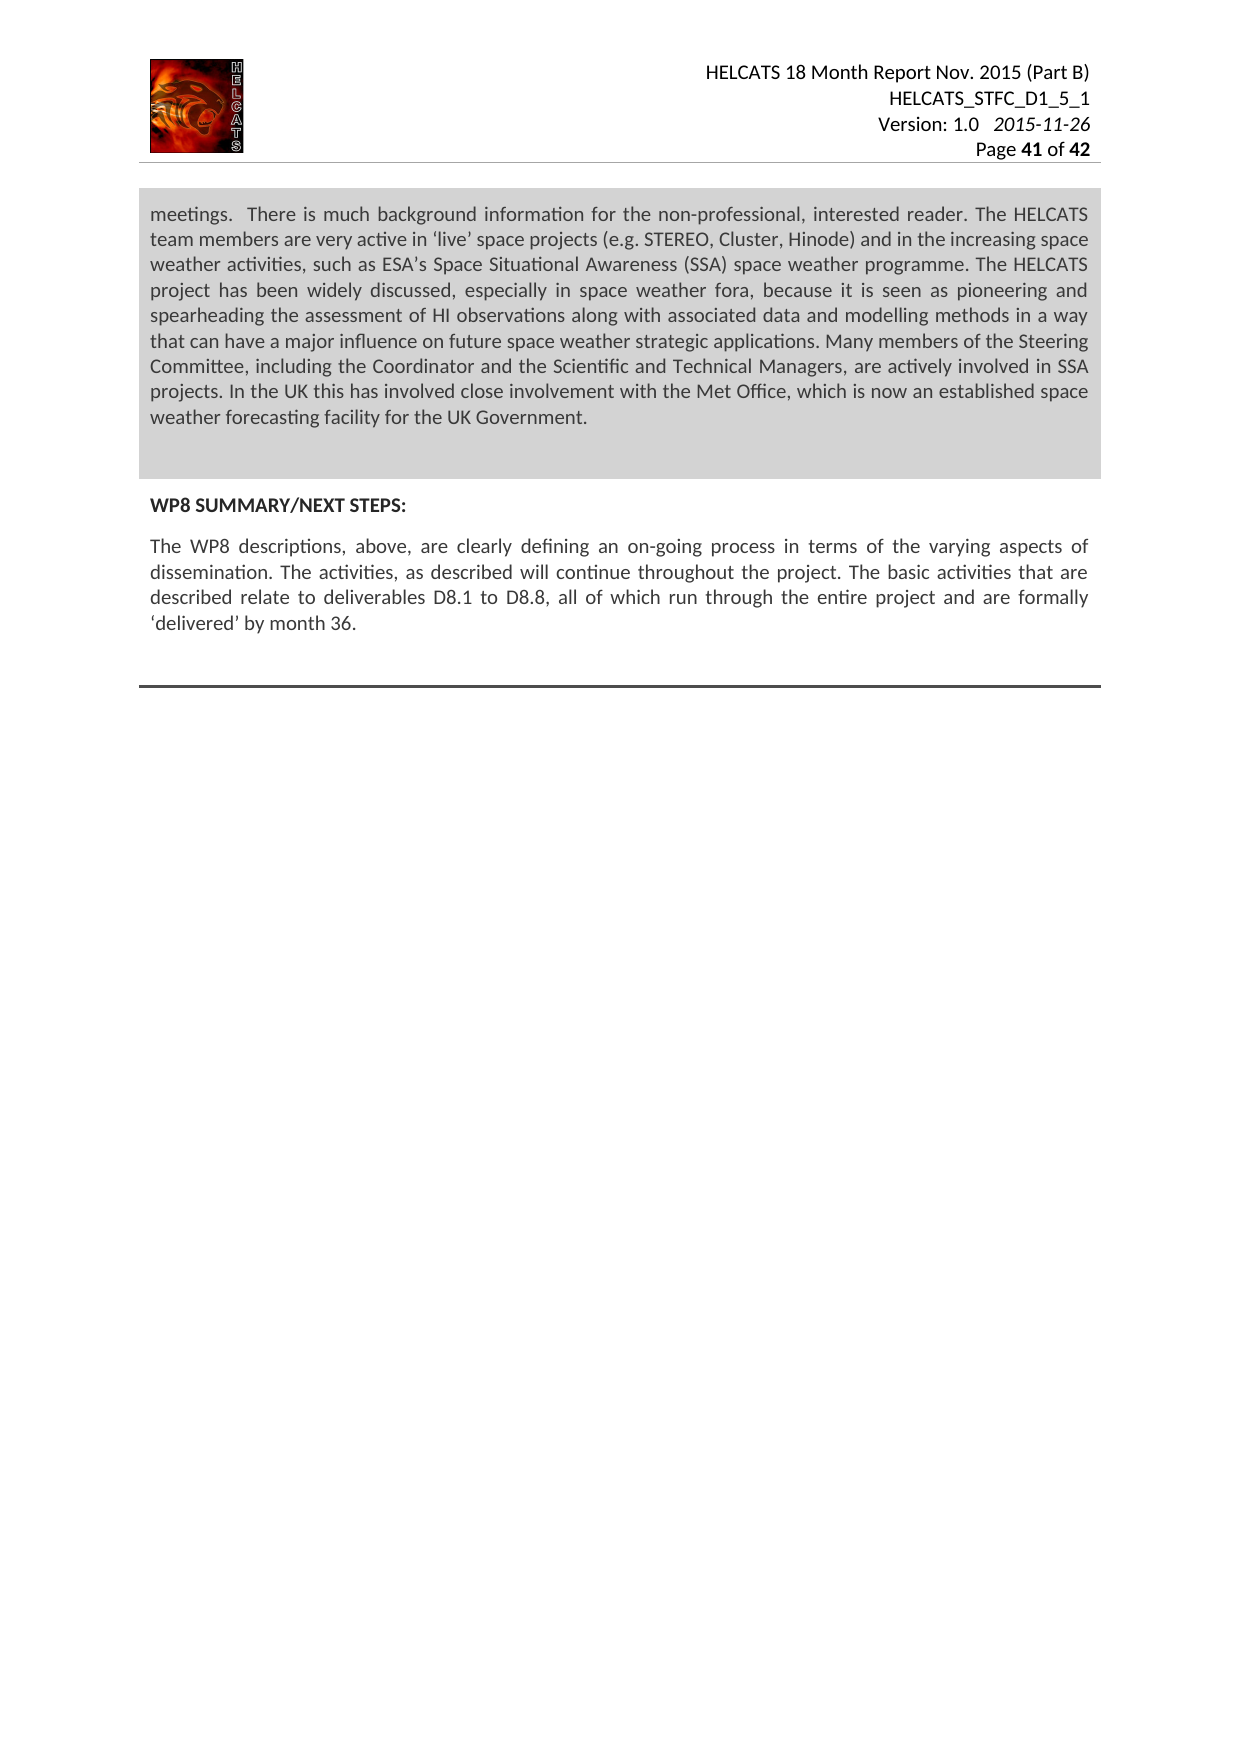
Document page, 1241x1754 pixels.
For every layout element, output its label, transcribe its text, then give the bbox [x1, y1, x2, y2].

table_cell WP8 SUMMARY/NEXT STEPS: The WP8 descriptions, above, are clearly defining an on-going process in terms of the varying aspects of dissemination. The activities, as described will continue throughout the project. The basic activities that are described relate to deliverables D8.1 to D8.8, all of which run through the entire project and are formally ‘delivered’ by month 36. [139, 480, 1101, 685]
picture [150, 59, 244, 153]
